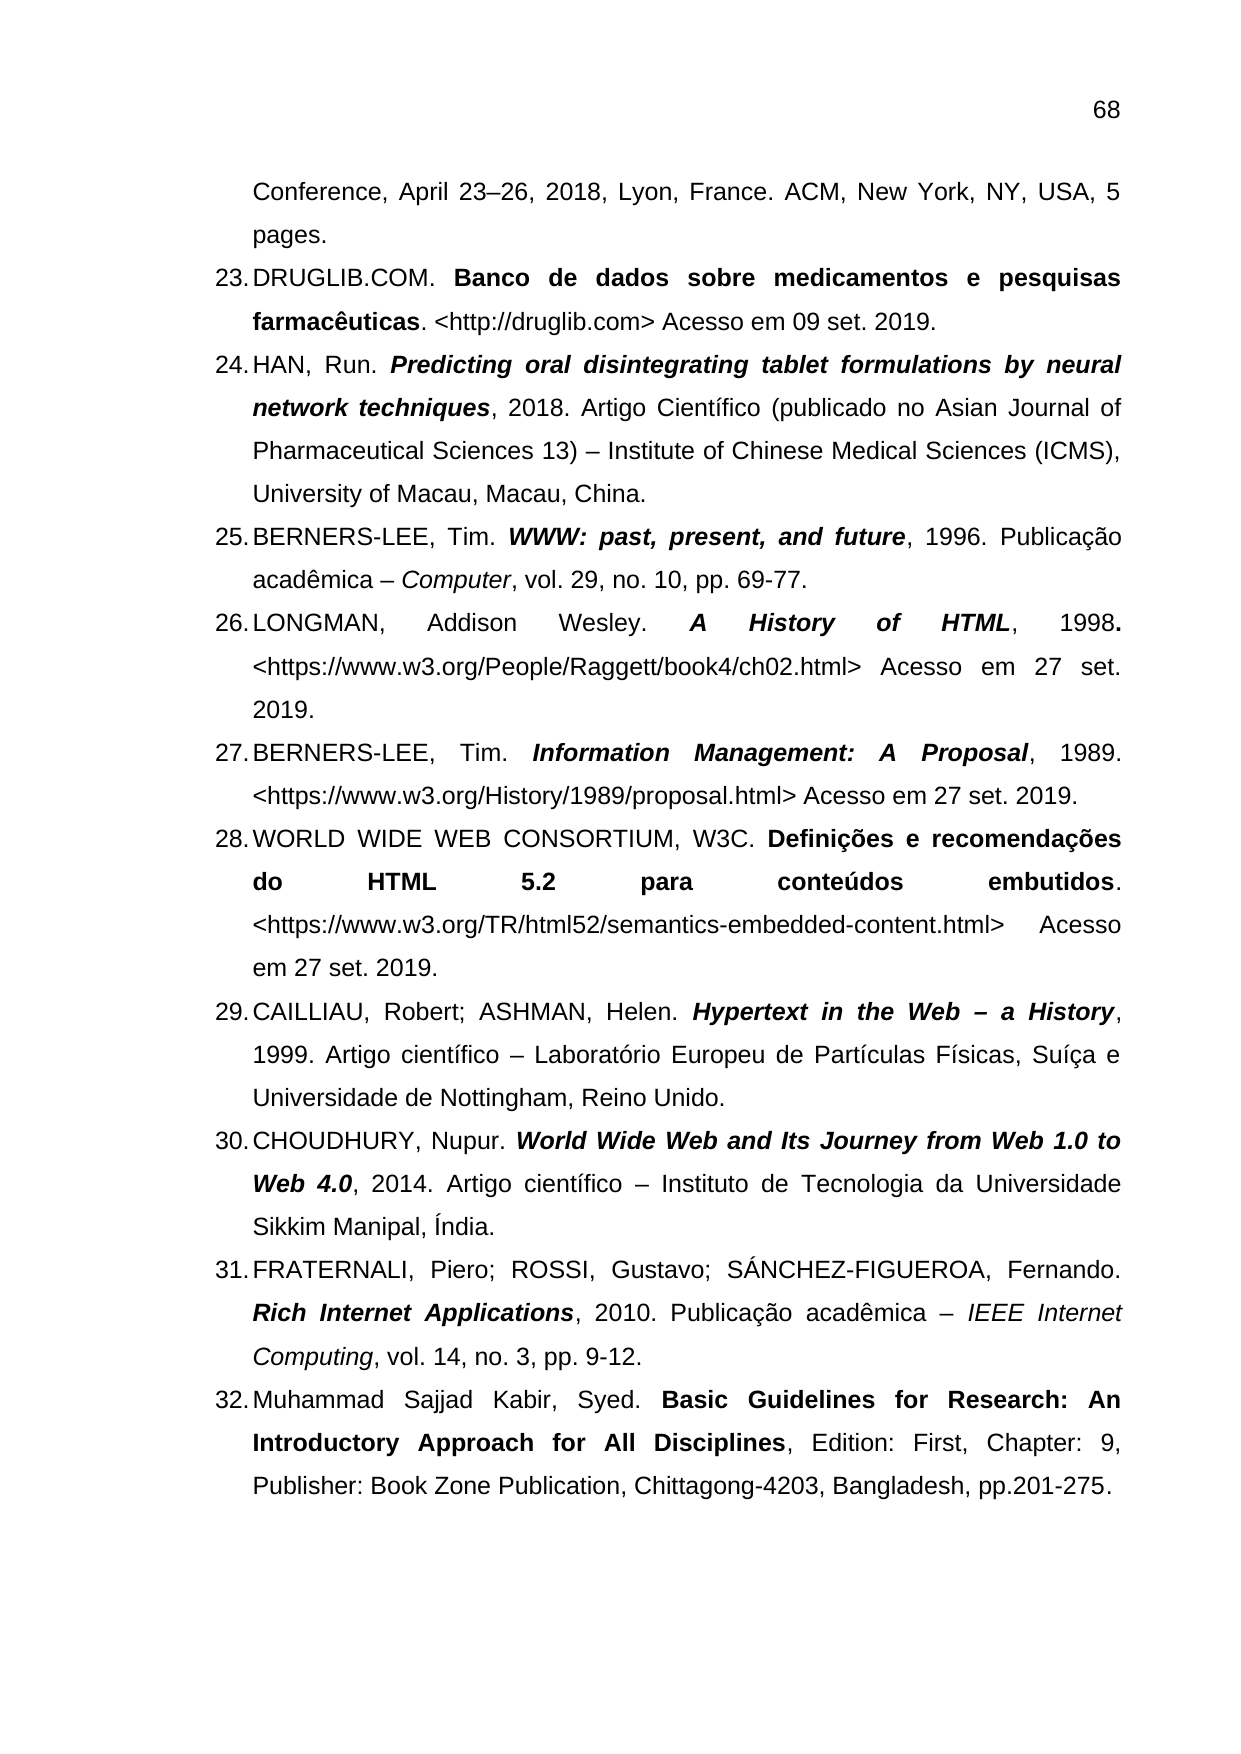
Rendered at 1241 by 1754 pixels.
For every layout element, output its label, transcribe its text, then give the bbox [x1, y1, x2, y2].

list HAN, Run. Predicting oral disintegrating tablet formulations by neural network techniques, 2018. Artigo Científico (publicado no Asian Journal of Pharmaceutical Sciences 13) – Institute of Chinese Medical Sciences (ICMS), University of Macau, Macau, China. [215, 350, 1122, 508]
list CHOUDHURY, Nupur. World Wide Web and Its Journey from Web 1.0 to Web 4.0, 2014. Artigo científico – Instituto de Tecnologia da Universidade Sikkim Manipal, Índia. [215, 1126, 1122, 1241]
list FRATERNALI, Piero; ROSSI, Gustavo; SÁNCHEZ-FIGUEROA, Fernando. Rich Internet Applications, 2010. Publicação acadêmica – IEEE Internet Computing, vol. 14, no. 3, pp. 9-12. [215, 1255, 1122, 1370]
list Muhammad Sajjad Kabir, Syed. Basic Guidelines for Research: An Introductory Approach for All Disciplines, Edition: First, Chapter: 9, Publisher: Book Zone Publication, Chittagong-4203, Bangladesh, pp.201-275. [215, 1385, 1122, 1500]
list LONGMAN, Addison Wesley. A History of HTML, 1998. <https://www.w3.org/People/Raggett/book4/ch02.html> Acesso em 27 set. 2019. [215, 608, 1122, 723]
list CAILLIAU, Robert; ASHMAN, Helen. Hypertext in the Web – a History, 1999. Artigo científico – Laboratório Europeu de Partículas Físicas, Suíça e Universidade de Nottingham, Reino Unido. [215, 997, 1122, 1112]
list BERNERS-LEE, Tim. Information Management: A Proposal, 1989. <https://www.w3.org/History/1989/proposal.html> Acesso em 27 set. 2019. [215, 738, 1122, 810]
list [215, 177, 1122, 249]
list BERNERS-LEE, Tim. WWW: past, present, and future, 1996. Publicação acadêmica – Computer, vol. 29, no. 10, pp. 69-77. [215, 522, 1122, 594]
list DRUGLIB.COM. Banco de dados sobre medicamentos e pesquisas farmacêuticas. <http://druglib.com> Acesso em 09 set. 2019. [215, 263, 1122, 335]
list WORLD WIDE WEB CONSORTIUM, W3C. Definições e recomendações do HTML 5.2 para conteúdos embutidos. <https://www.w3.org/TR/html52/semantics-embedded-content.html> Acesso em 27 set. 2019. [215, 824, 1122, 982]
